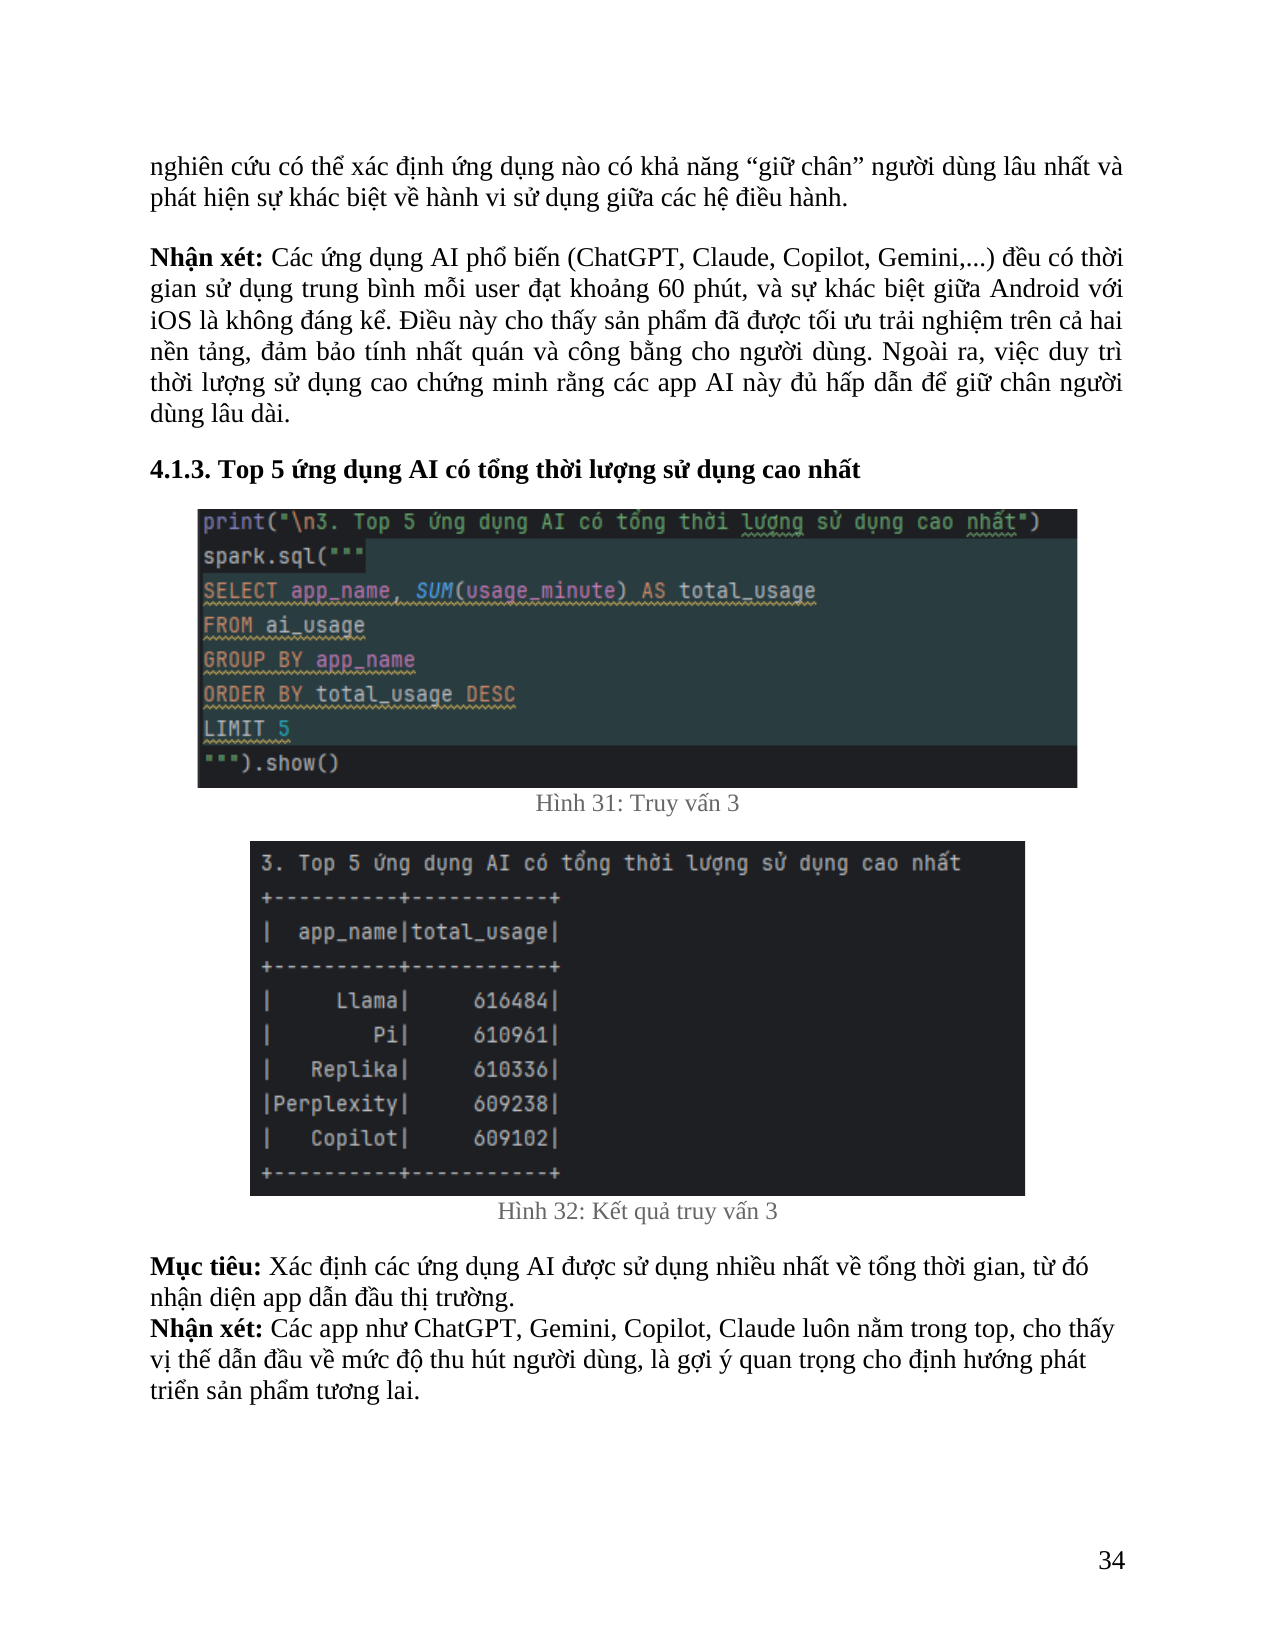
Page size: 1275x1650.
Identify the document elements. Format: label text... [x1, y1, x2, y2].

picture [250, 841, 1025, 1196]
subtitle 4.1.3. Top 5 ứng dụng AI có tổng thời lượng sử dụng cao nhất [150, 453, 1125, 484]
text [150, 150, 1125, 212]
text Mục tiêu: Xác định các ứng dụng AI được sử dụng nhiều nhất về tổng thời gian, từ đó nhận diện app dẫn đầu thị trường. Nhận xét: Các app như ChatGPT, Gemini, Copilot, Claude luôn nằm trong top, cho thấy vị thế dẫn đầu về mức độ thu hút người dùng, là gợi ý quan trọng cho định hướng phát triển sản phẩm tương lai. [150, 1250, 1125, 1406]
picture [197, 509, 1078, 788]
text Nhận xét: Các ứng dụng AI phổ biến (ChatGPT, Claude, Copilot, Gemini,...) đều có thời gian sử dụng trung bình mỗi user đạt khoảng 60 phút, và sự khác biệt giữa Android với iOS là không đáng kể. Điều này cho thấy sản phẩm đã được tối ưu trải nghiệm trên cả hai nền tảng, đảm bảo tính nhất quán và công bằng cho người dùng. Ngoài ra, việc duy trì thời lượng sử dụng cao chứng minh rằng các app AI này đủ hấp dẫn để giữ chân người dùng lâu dài. [150, 241, 1125, 428]
